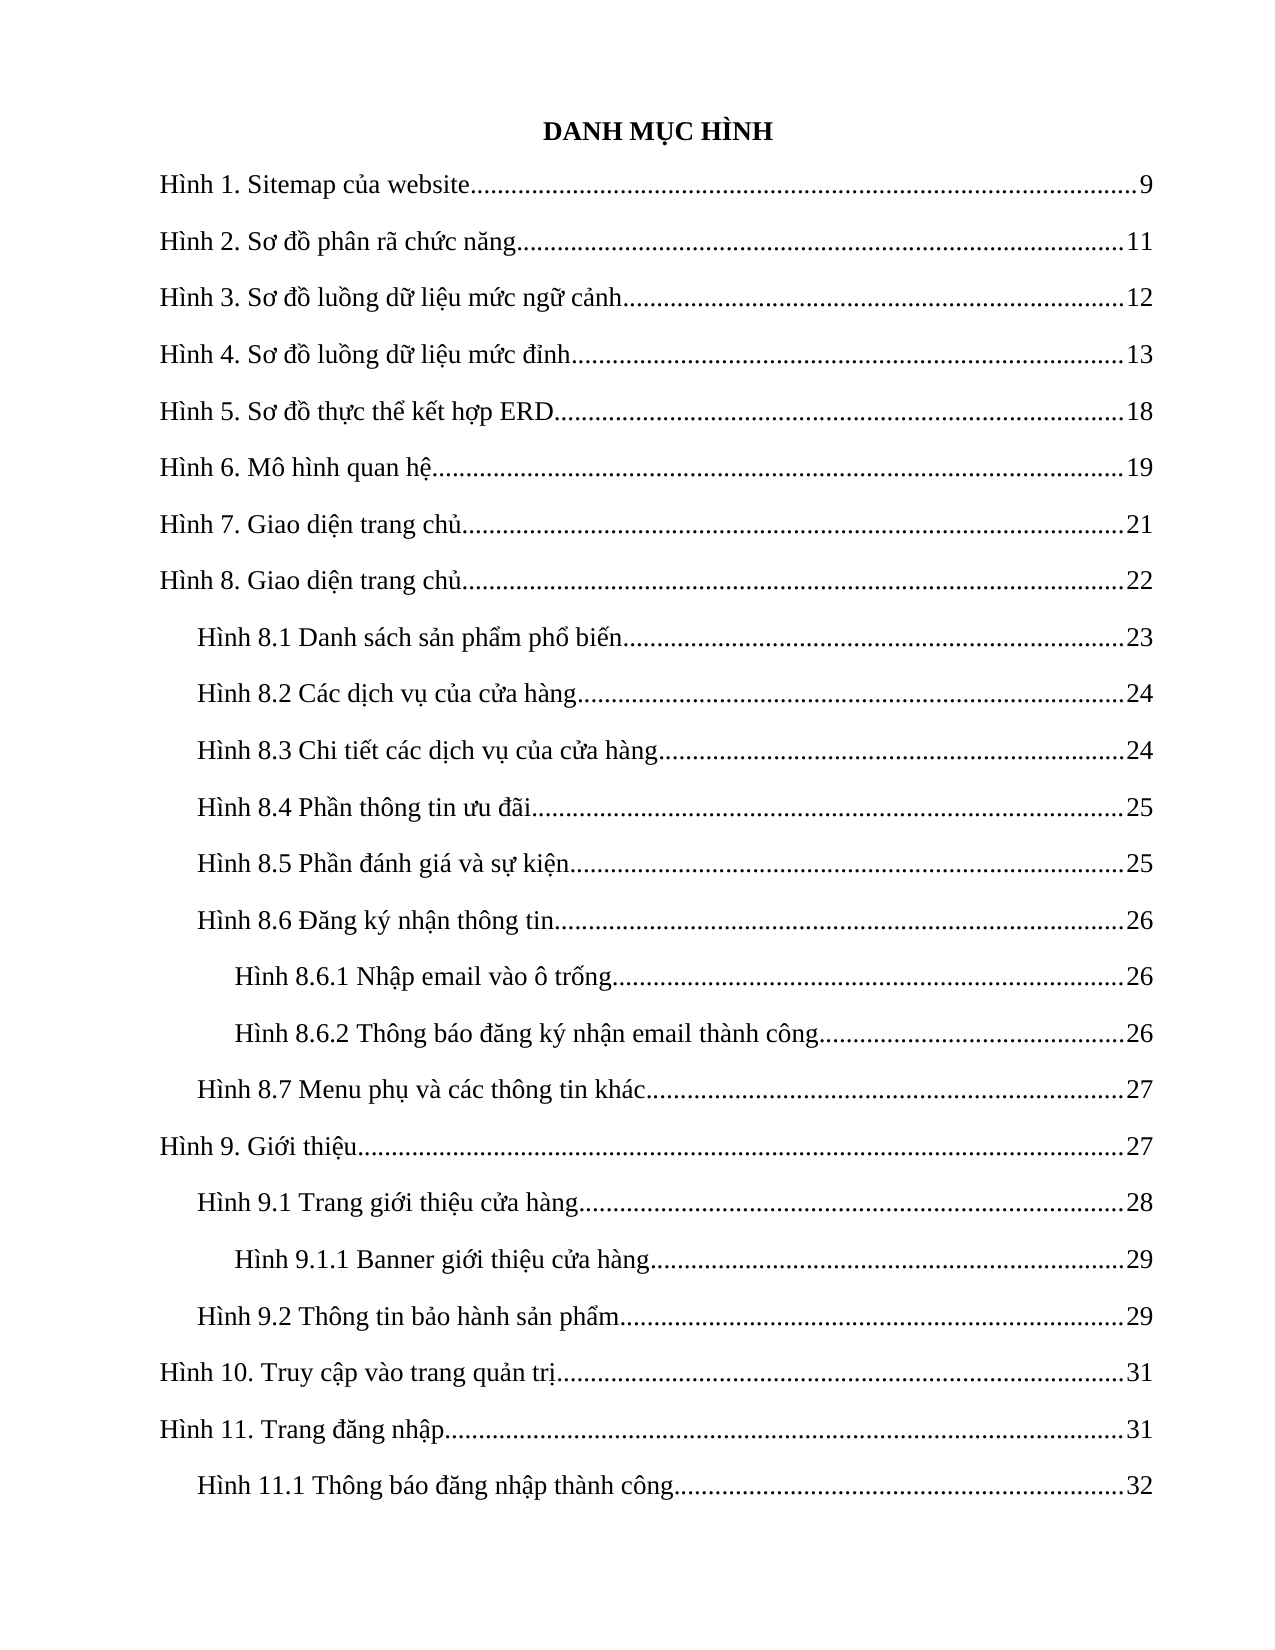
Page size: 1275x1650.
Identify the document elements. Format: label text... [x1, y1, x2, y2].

text Hình 11. Trang đăng nhập 31 [159, 1413, 1156, 1444]
text Hình 9.2 Thông tin bảo hành sản phẩm 29 [159, 1300, 1156, 1331]
text Hình 7. Giao diện trang chủ 21 [159, 508, 1156, 539]
text Hình 1. Sitemap của website 9 [159, 168, 1156, 199]
text Hình 8.5 Phần đánh giá và sự kiện 25 [159, 847, 1156, 878]
text Hình 8.2 Các dịch vụ của cửa hàng 24 [159, 677, 1156, 709]
text Hình 10. Truy cập vào trang quản trị 31 [159, 1356, 1156, 1387]
text Hình 9.1 Trang giới thiệu cửa hàng 28 [159, 1187, 1156, 1218]
text Hình 8.4 Phần thông tin ưu đãi 25 [159, 791, 1156, 822]
text DANH MỤC HÌNH [159, 116, 1156, 147]
text Hình 8.1 Danh sách sản phẩm phổ biến 23 [159, 621, 1156, 652]
text Hình 8.7 Menu phụ và các thông tin khác 27 [159, 1073, 1156, 1104]
text Hình 9. Giới thiệu 27 [159, 1130, 1156, 1161]
text Hình 6. Mô hình quan hệ 19 [159, 451, 1156, 482]
text Hình 5. Sơ đồ thực thể kết hợp ERD 18 [159, 395, 1156, 426]
text Hình 8.6 Đăng ký nhận thông tin 26 [159, 904, 1156, 935]
text Hình 8. Giao diện trang chủ 22 [159, 564, 1156, 596]
text Hình 4. Sơ đồ luồng dữ liệu mức đỉnh 13 [159, 338, 1156, 369]
text Hình 9.1.1 Banner giới thiệu cửa hàng 29 [159, 1243, 1156, 1274]
text Hình 8.6.2 Thông báo đăng ký nhận email thành công 26 [159, 1017, 1156, 1048]
text Hình 8.6.1 Nhập email vào ô trống 26 [159, 960, 1156, 991]
text Hình 2. Sơ đồ phân rã chức năng 11 [159, 225, 1156, 256]
text Hình 8.3 Chi tiết các dịch vụ của cửa hàng 24 [159, 734, 1156, 765]
text Hình 3. Sơ đồ luồng dữ liệu mức ngữ cảnh 12 [159, 282, 1156, 313]
text Hình 11.1 Thông báo đăng nhập thành công 32 [159, 1469, 1156, 1501]
